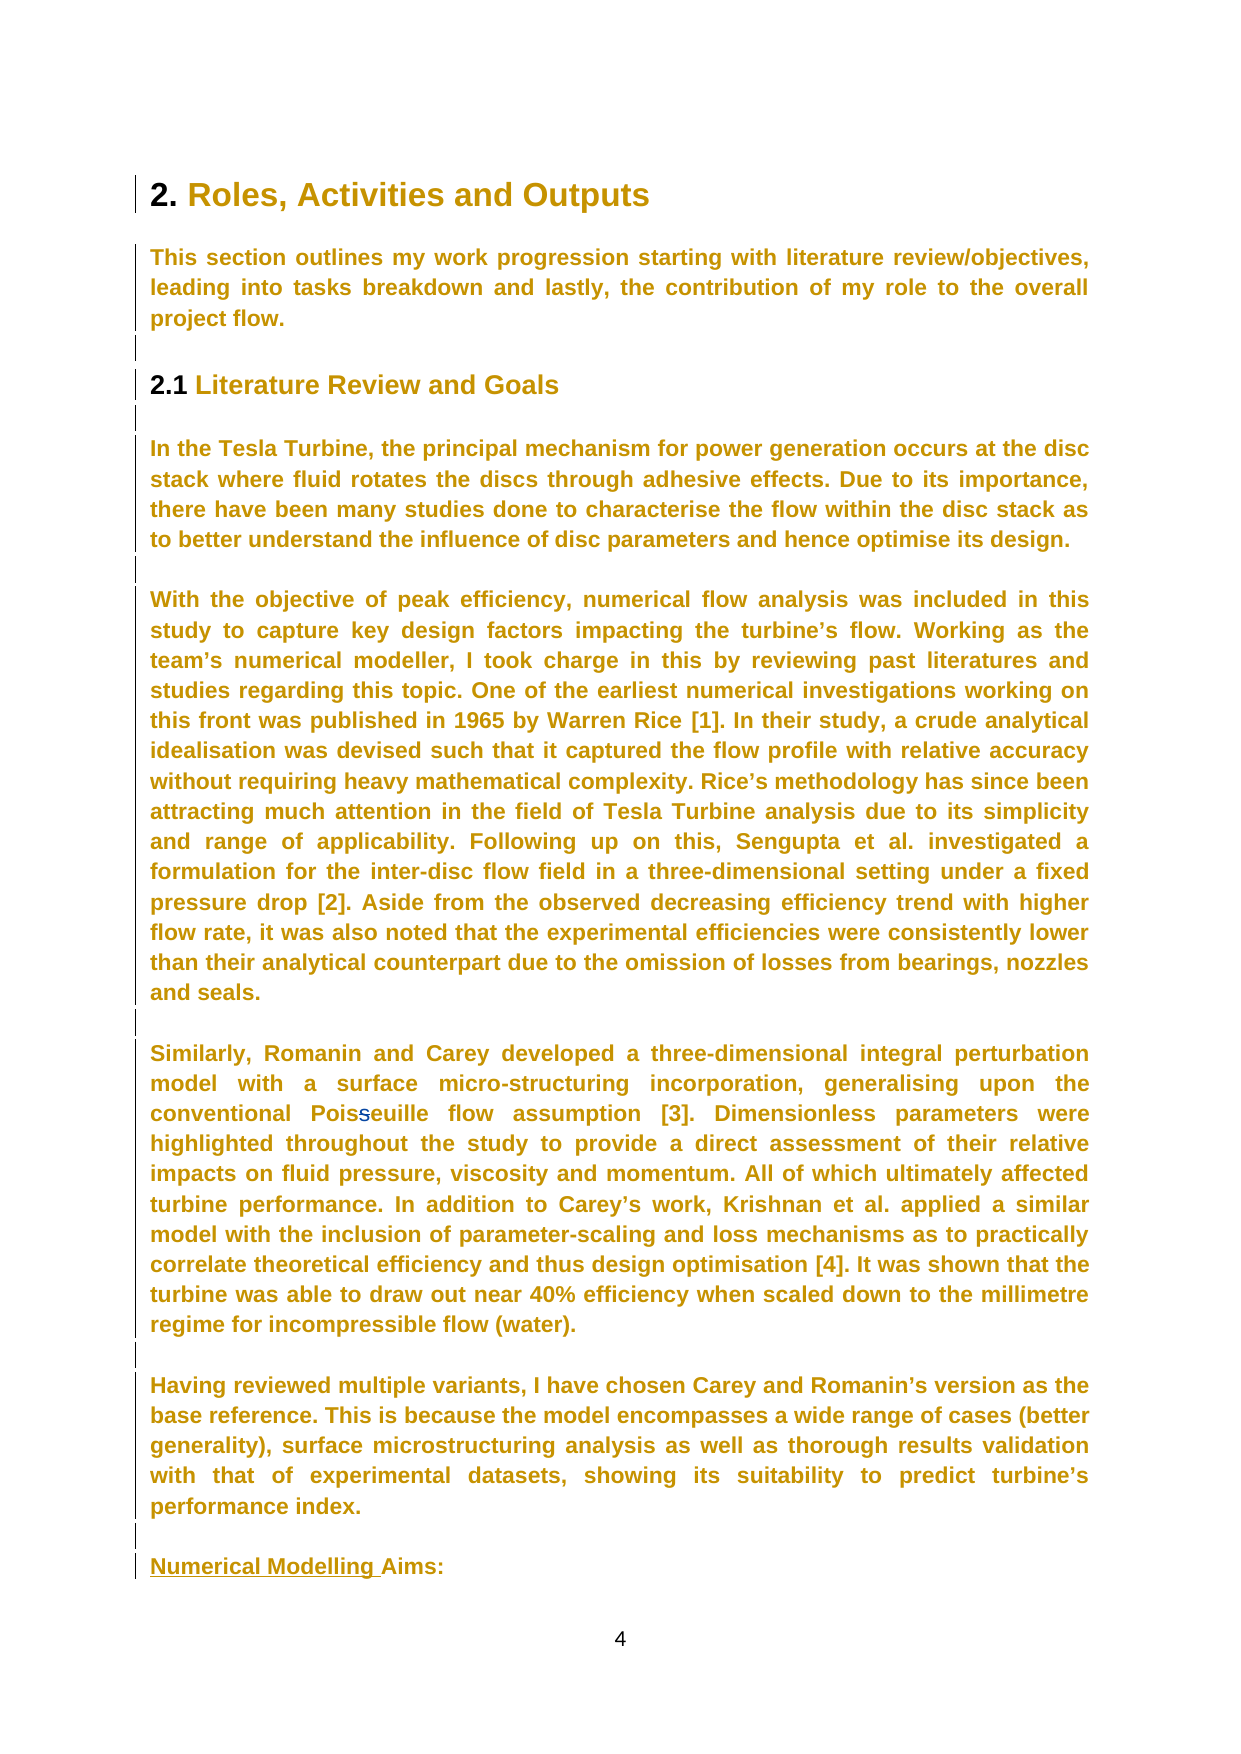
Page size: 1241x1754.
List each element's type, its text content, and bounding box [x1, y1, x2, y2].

subtitle Literature Review and Goals [150, 369, 1090, 400]
subtitle Roles, Activities and Outputs [150, 175, 1090, 213]
text Having reviewed multiple variants, I have chosen Carey and Romanin’s version as the base reference. This is because the model encompasses a wide range of cases (better generality), surface microstructuring analysis as well as thorough results validation with that of experimental datasets, showing its suitability to predict turbine’s performance index. [150, 1372, 1090, 1519]
text With the objective of peak efficiency, numerical flow analysis was included in this study to capture key design factors impacting the turbine’s flow. Working as the team’s numerical modeller, I took charge in this by reviewing past literatures and studies regarding this topic. One of the earliest numerical investigations working on this front was published in 1965 by Warren Rice [1]. In their study, a crude analytical idealisation was devised such that it captured the flow profile with relative accuracy without requiring heavy mathematical complexity. Rice’s methodology has since been attracting much attention in the field of Tesla Turbine analysis due to its simplicity and range of applicability. Following up on this, Sengupta et al. investigated a formulation for the inter-disc flow field in a three-dimensional setting under a fixed pressure drop [2]. Aside from the observed decreasing efficiency trend with higher flow rate, it was also noted that the experimental efficiencies were consistently lower than their analytical counterpart due to the omission of losses from bearings, nozzles and seals. [150, 586, 1090, 1005]
text In the Tesla Turbine, the principal mechanism for power generation occurs at the disc stack where fluid rotates the discs through adhesive effects. Due to its importance, there have been many studies done to characterise the flow within the disc stack as to better understand the influence of disc parameters and hence optimise its design. [150, 435, 1090, 552]
text Aims: [150, 1553, 1090, 1579]
text Similarly, Romanin and Carey developed a three-dimensional integral perturbation model with a surface micro-structuring incorporation, generalising upon the conventional Poiseuille flow assumption [3]. Dimensionless parameters were highlighted throughout the study to provide a direct assessment of their relative impacts on fluid pressure, viscosity and momentum. All of which ultimately affected turbine performance. In addition to Carey’s work, Krishnan et al. applied a similar model with the inclusion of parameter-scaling and loss mechanisms as to practically correlate theoretical efficiency and thus design optimisation [4]. It was shown that the turbine was able to draw out near 40% efficiency when scaled down to the millimetre regime for incompressible flow (water). [150, 1039, 1090, 1338]
text This section outlines my work progression starting with literature review/objectives, leading into tasks breakdown and lastly, the contribution of my role to the overall project flow. [150, 244, 1090, 331]
